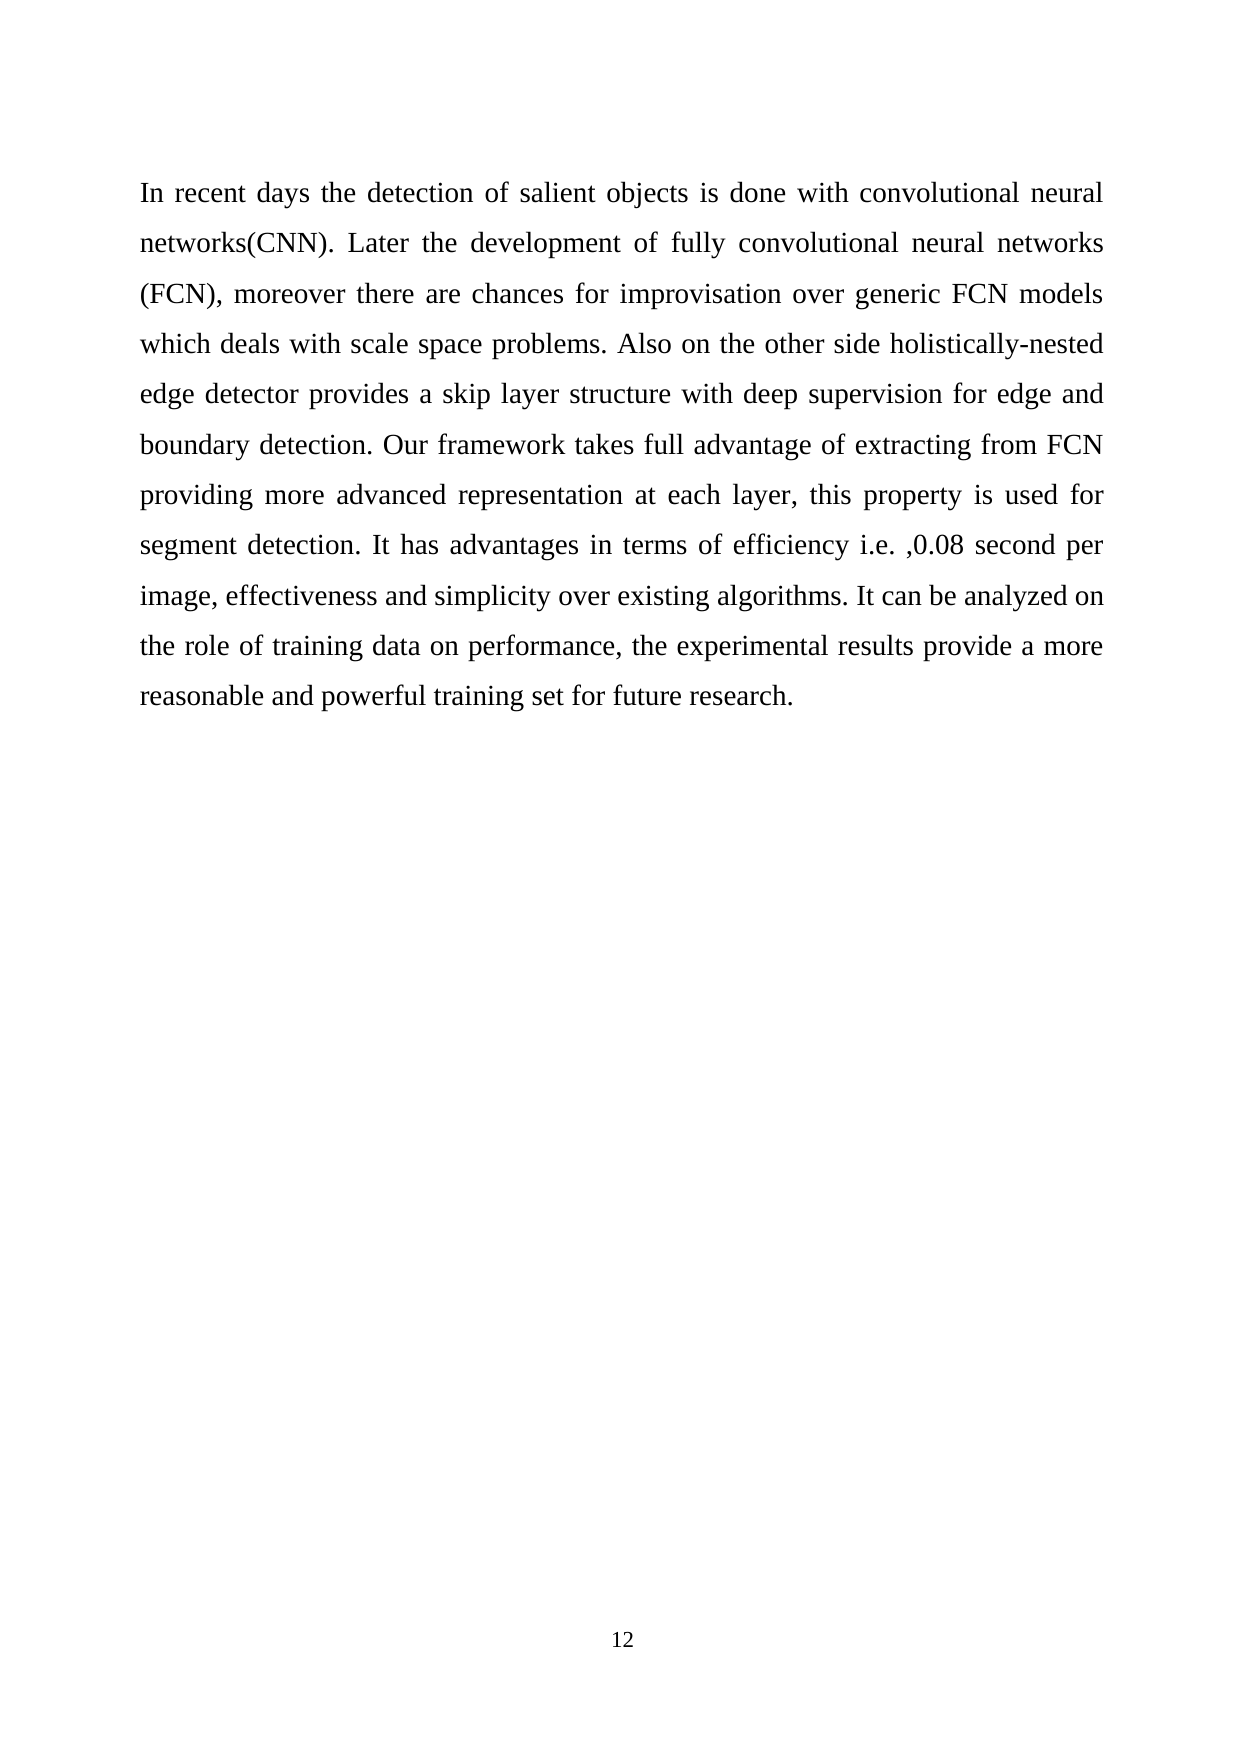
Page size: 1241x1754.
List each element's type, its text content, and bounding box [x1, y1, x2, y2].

text In recent days the detection of salient objects is done with convolutional neural networks(CNN). Later the development of fully convolutional neural networks (FCN), moreover there are chances for improvisation over generic FCN models which deals with scale space problems. Also on the other side holistically-nested edge detector provides a skip layer structure with deep supervision for edge and boundary detection. Our framework takes full advantage of extracting from FCN providing more advanced representation at each layer, this property is used for segment detection. It has advantages in terms of efficiency i.e. ,0.08 second per image, effectiveness and simplicity over existing algorithms. It can be analyzed on the role of training data on performance, the experimental results provide a more reasonable and powerful training set for future research. [139, 643, 1105, 712]
text In recent days the detection of salient objects is done with convolutional neural networks(CNN). Later the development of fully convolutional neural networks (FCN), moreover there are chances for improvisation over generic FCN models which deals with scale space problems. Also on the other side holistically-nested edge detector provides a skip layer structure with deep supervision for edge and boundary detection. Our framework takes full advantage of extracting from FCN providing more advanced representation at each layer, this property is used for segment detection. It has advantages in terms of efficiency i.e. ,0.08 second per image, effectiveness and simplicity over existing algorithms. It can be analyzed on the role of training data on performance, the experimental results provide a more reasonable and powerful training set for future research. [139, 175, 1105, 434]
text In recent days the detection of salient objects is done with convolutional neural networks(CNN). Later the development of fully convolutional neural networks (FCN), moreover there are chances for improvisation over generic FCN models which deals with scale space problems. Also on the other side holistically-nested edge detector provides a skip layer structure with deep supervision for edge and boundary detection. Our framework takes full advantage of extracting from FCN providing more advanced representation at each layer, this property is used for segment detection. It has advantages in terms of efficiency i.e. ,0.08 second per image, effectiveness and simplicity over existing algorithms. It can be analyzed on the role of training data on performance, the experimental results provide a more reasonable and powerful training set for future research. [139, 435, 1105, 642]
